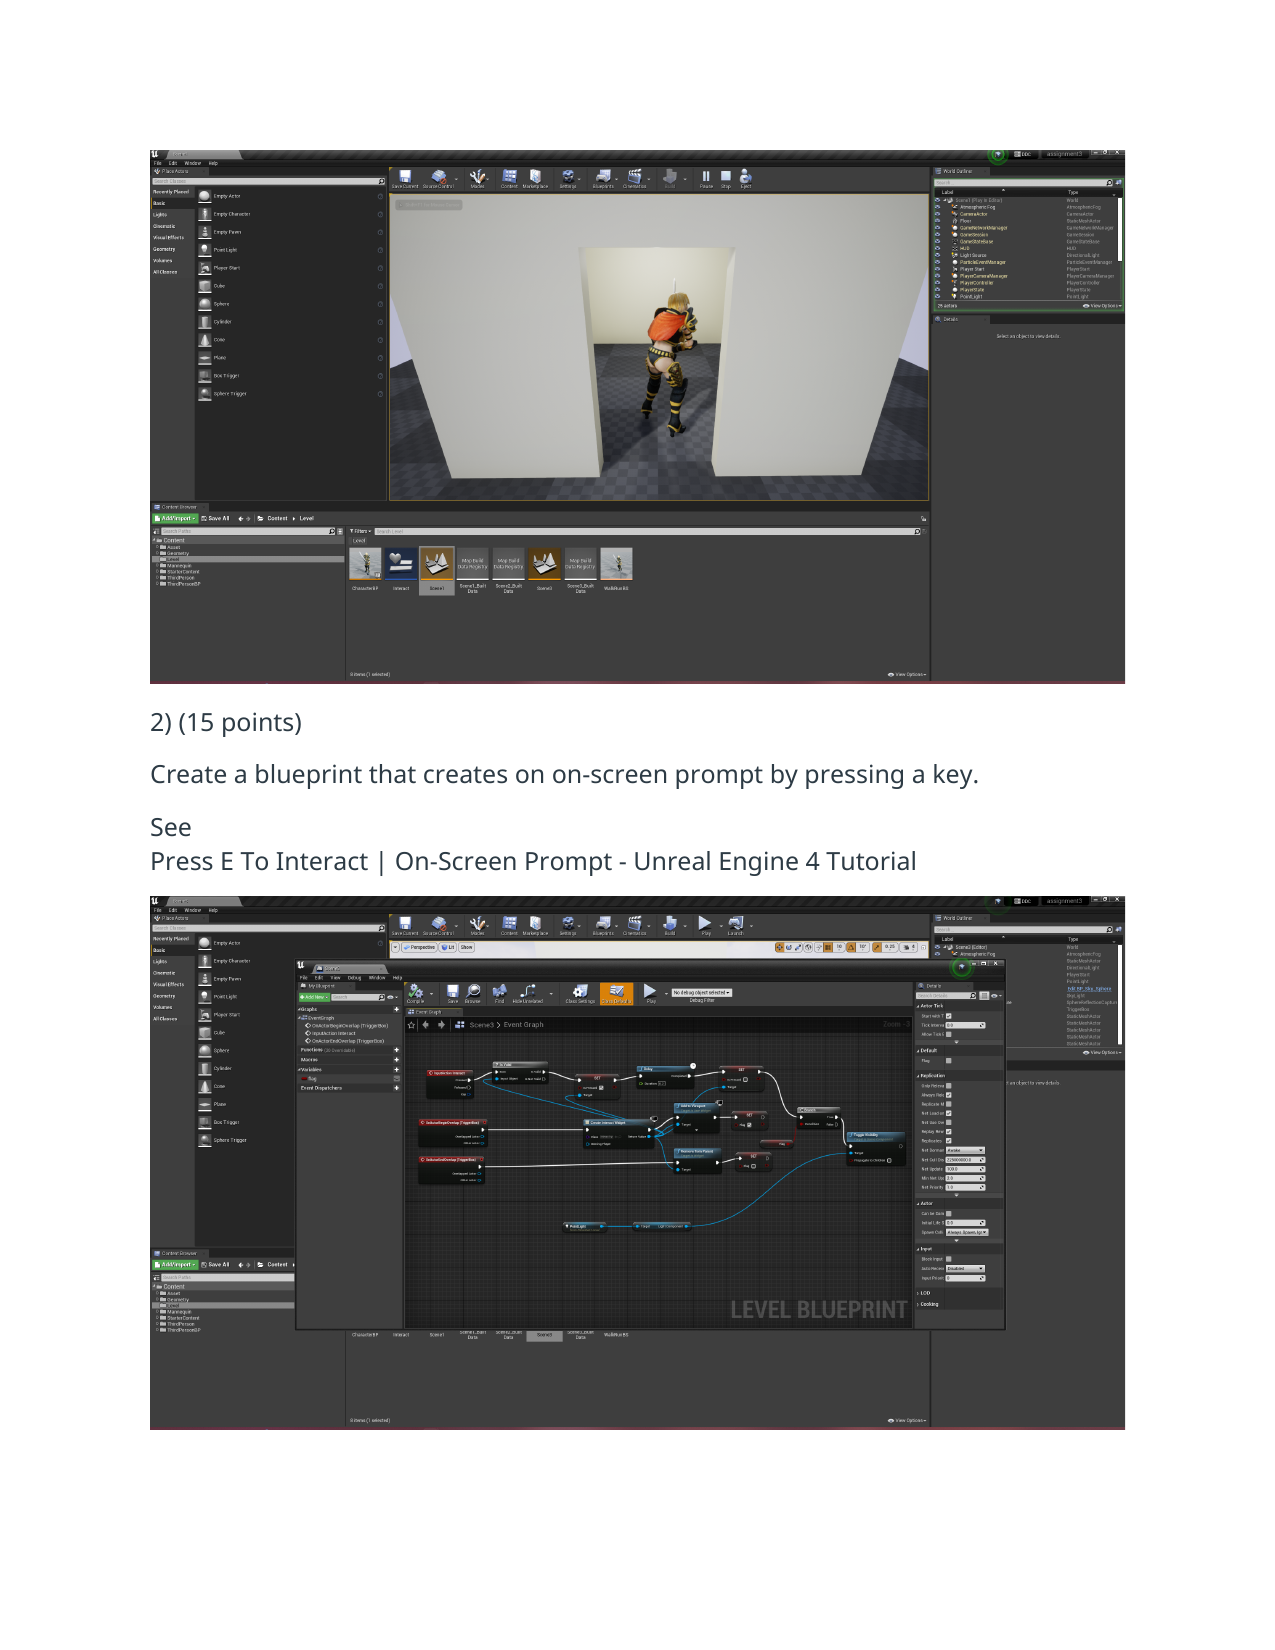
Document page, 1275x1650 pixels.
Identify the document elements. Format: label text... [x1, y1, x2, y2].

text 2) (15 points) [150, 704, 1125, 738]
picture [150, 896, 1125, 1430]
text See Press E To Interact | On-Screen Prompt - Unreal Engine 4 Tutorial [150, 810, 1125, 878]
picture [150, 150, 1125, 684]
text Create a blueprint that creates on on-screen prompt by pressing a key. [150, 757, 1125, 791]
